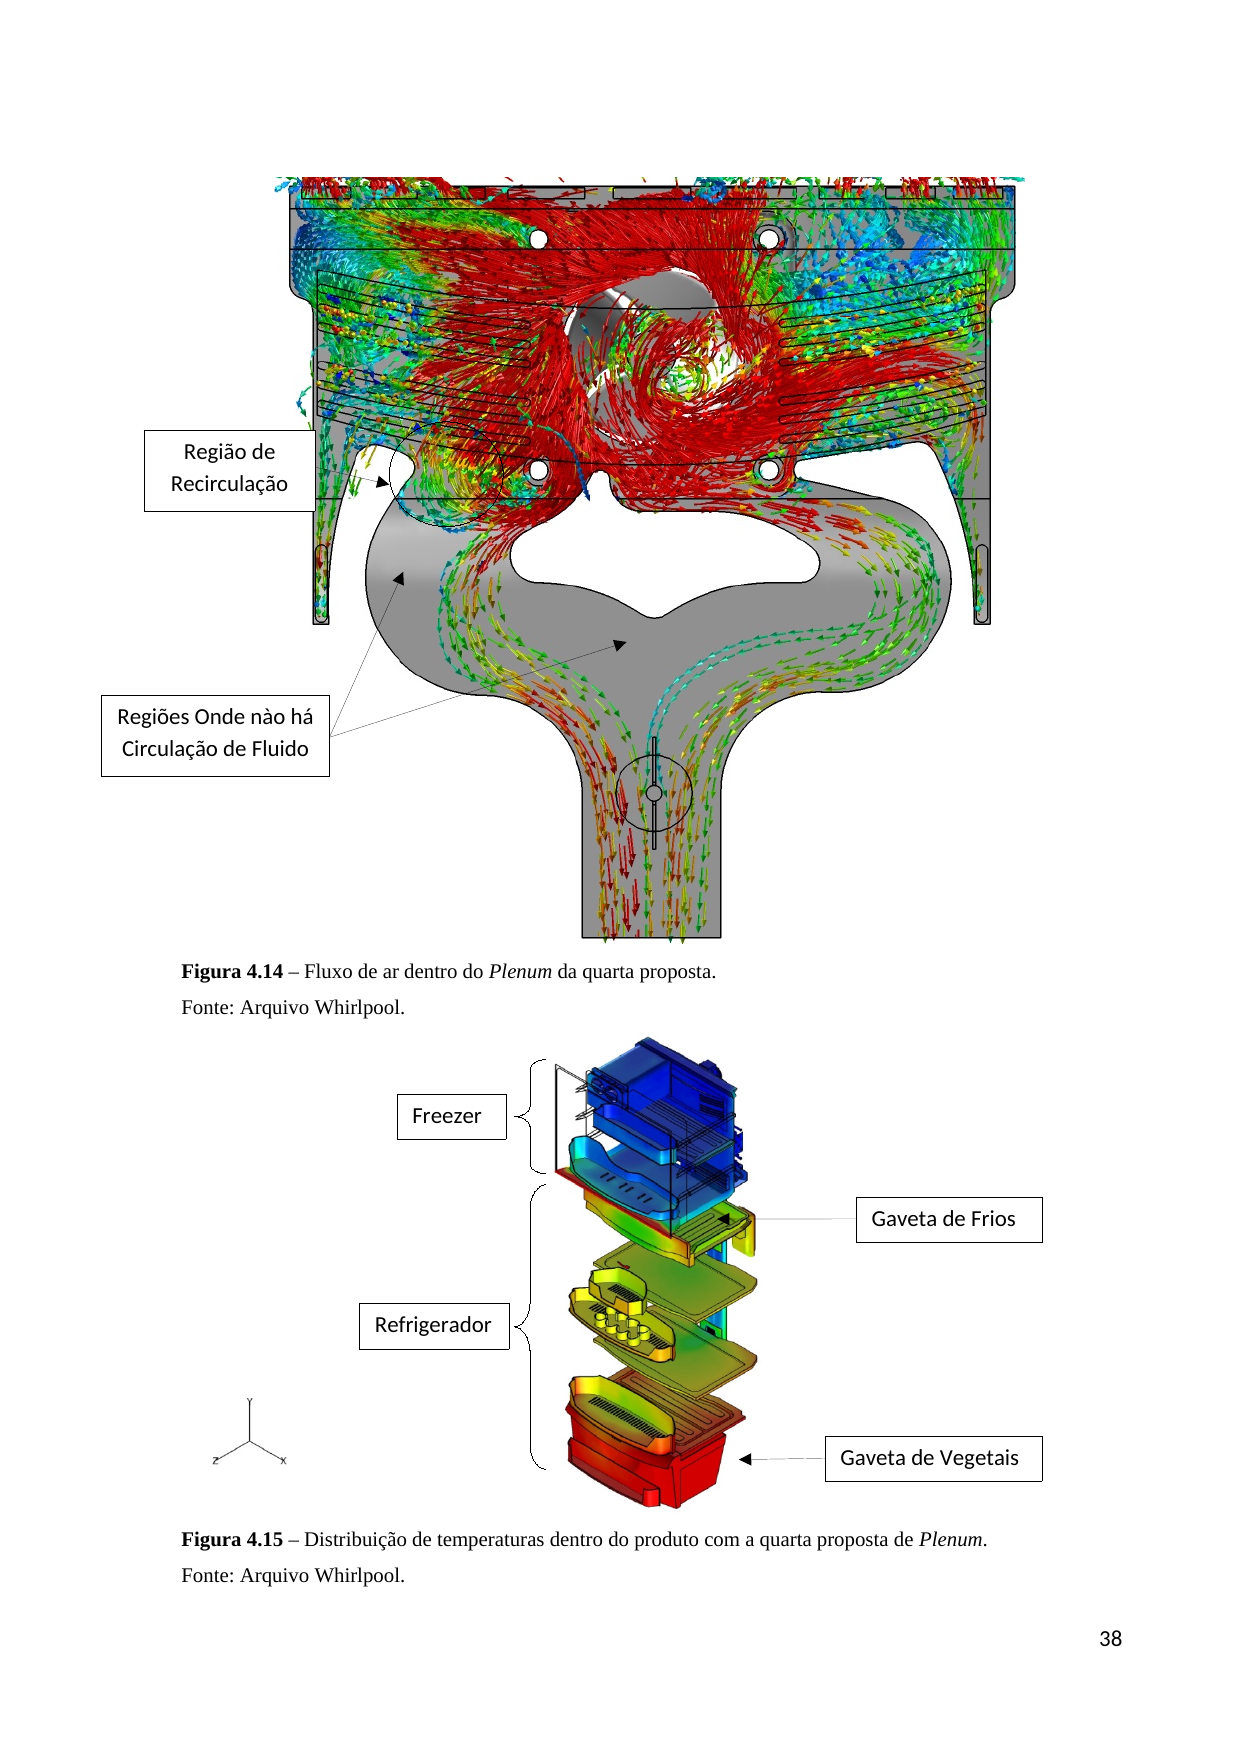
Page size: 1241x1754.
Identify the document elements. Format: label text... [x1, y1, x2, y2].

table_header Figura 4.15 – Distribuição de temperaturas dentro do produto com a quarta proposta de Plenum. [170, 1527, 1129, 1563]
table_cell Fonte: Arquivo Whirlpool. [170, 995, 1129, 1032]
table_cell Fonte: Arquivo Whirlpool. [170, 1563, 1129, 1600]
picture [177, 1032, 1123, 1513]
table_header Figura 4.14 – Fluxo de ar dentro do Plenum da quarta proposta. [170, 959, 1129, 995]
picture [274, 177, 1025, 945]
